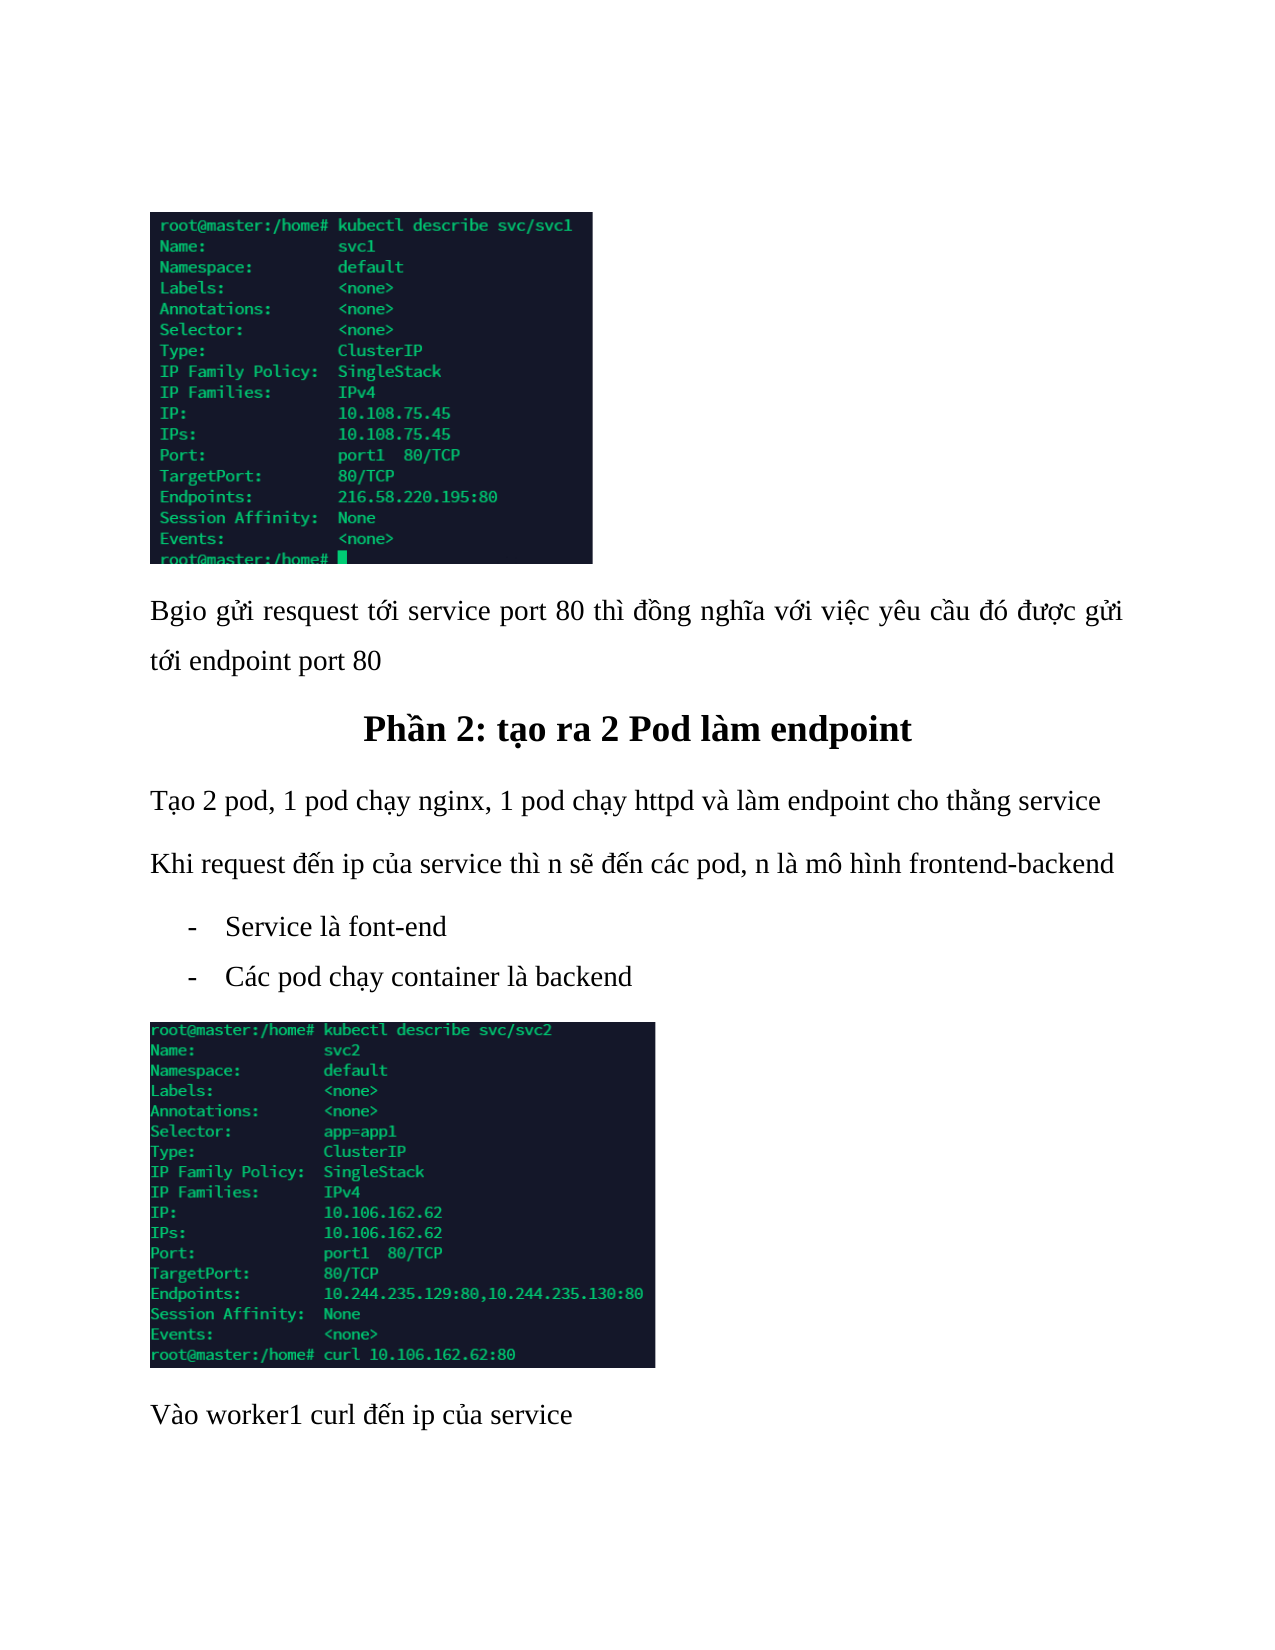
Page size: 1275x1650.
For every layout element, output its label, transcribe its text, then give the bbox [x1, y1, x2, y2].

list Service là font-end [187, 909, 1125, 943]
list Các pod chạy container là backend [187, 959, 1125, 993]
picture [150, 212, 593, 564]
text Bgio gửi resquest tới service port 80 thì đồng nghĩa với việc yêu cầu đó được gửi tới endpoint port 80 [150, 593, 1125, 677]
text Khi request đến ip của service thì n sẽ đến các pod, n là mô hình frontend-backend [150, 846, 1125, 880]
subtitle Phần 2: tạo ra 2 Pod làm endpoint [150, 706, 1125, 749]
text Vào worker1 curl đến ip của service [150, 1397, 1125, 1431]
picture [150, 1022, 656, 1368]
text Tạo 2 pod, 1 pod chạy nginx, 1 pod chạy httpd và làm endpoint cho thằng service [150, 783, 1125, 817]
